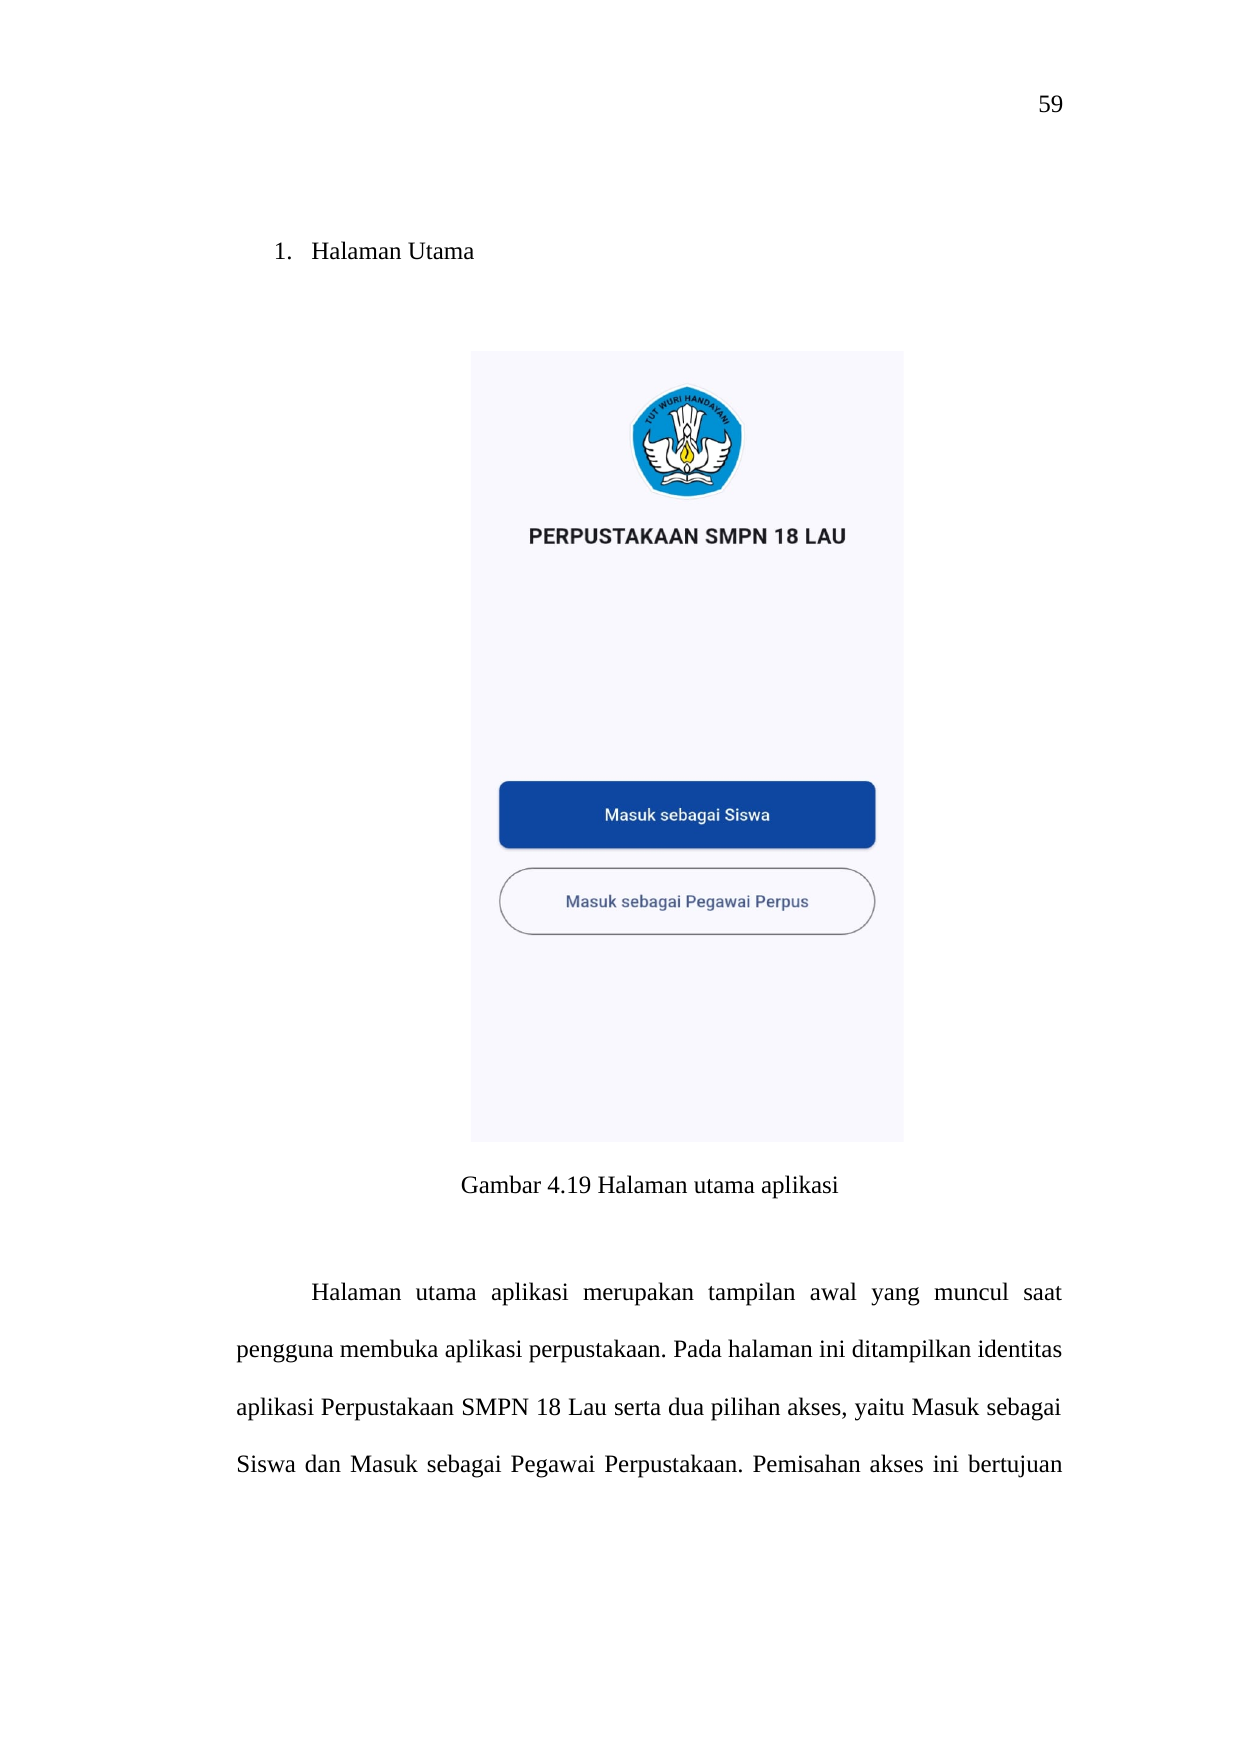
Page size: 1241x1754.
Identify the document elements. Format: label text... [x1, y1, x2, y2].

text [236, 1277, 1063, 1478]
list Halaman Utama [274, 236, 1063, 265]
picture [470, 351, 904, 1142]
